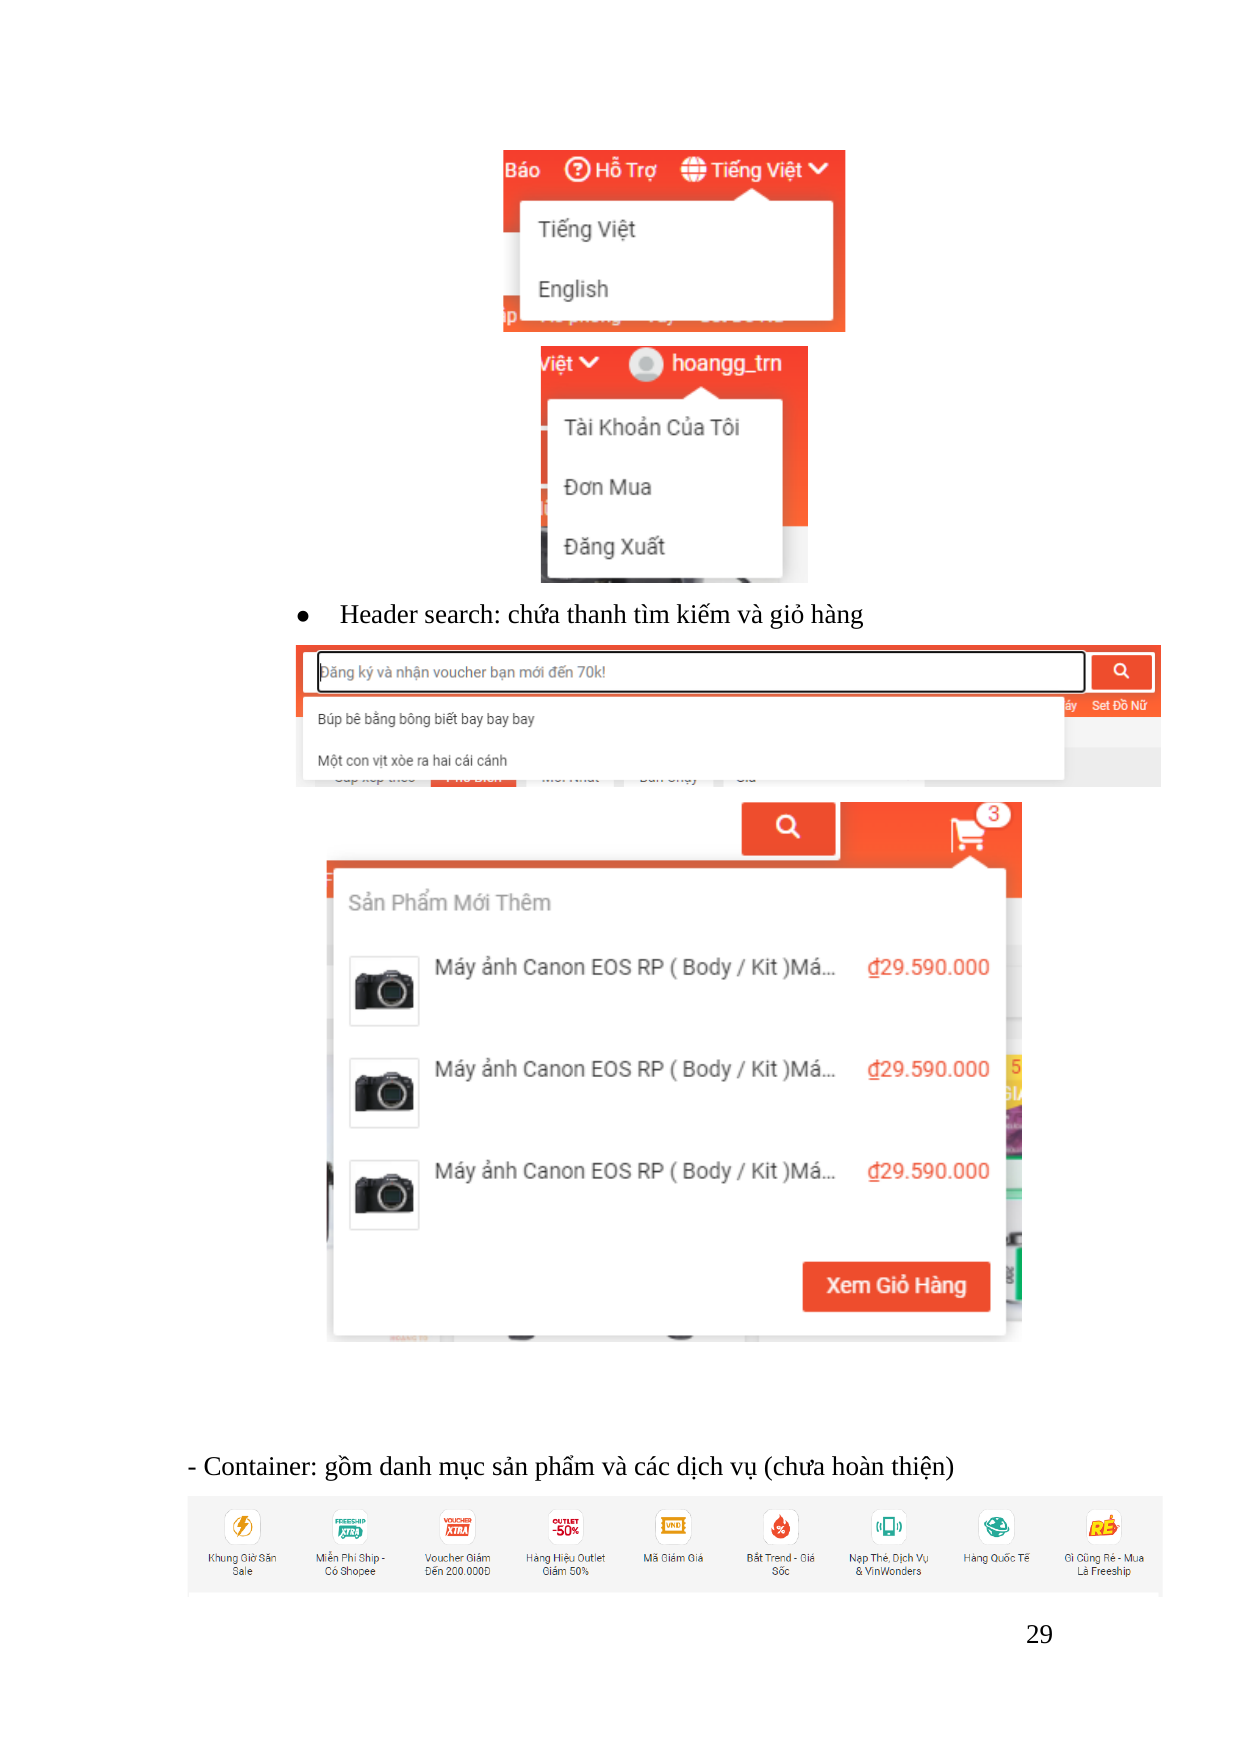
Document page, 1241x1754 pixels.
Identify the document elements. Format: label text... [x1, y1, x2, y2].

picture [295, 645, 1161, 787]
picture [540, 346, 808, 583]
picture [326, 802, 1022, 1342]
list Header search: chứa thanh tìm kiếm và giỏ hàng [296, 598, 1053, 629]
picture [503, 150, 846, 332]
picture [187, 1496, 1163, 1597]
text - Container: gồm danh mục sản phẩm và các dịch vụ (chưa hoàn thiện) [187, 1450, 1053, 1481]
